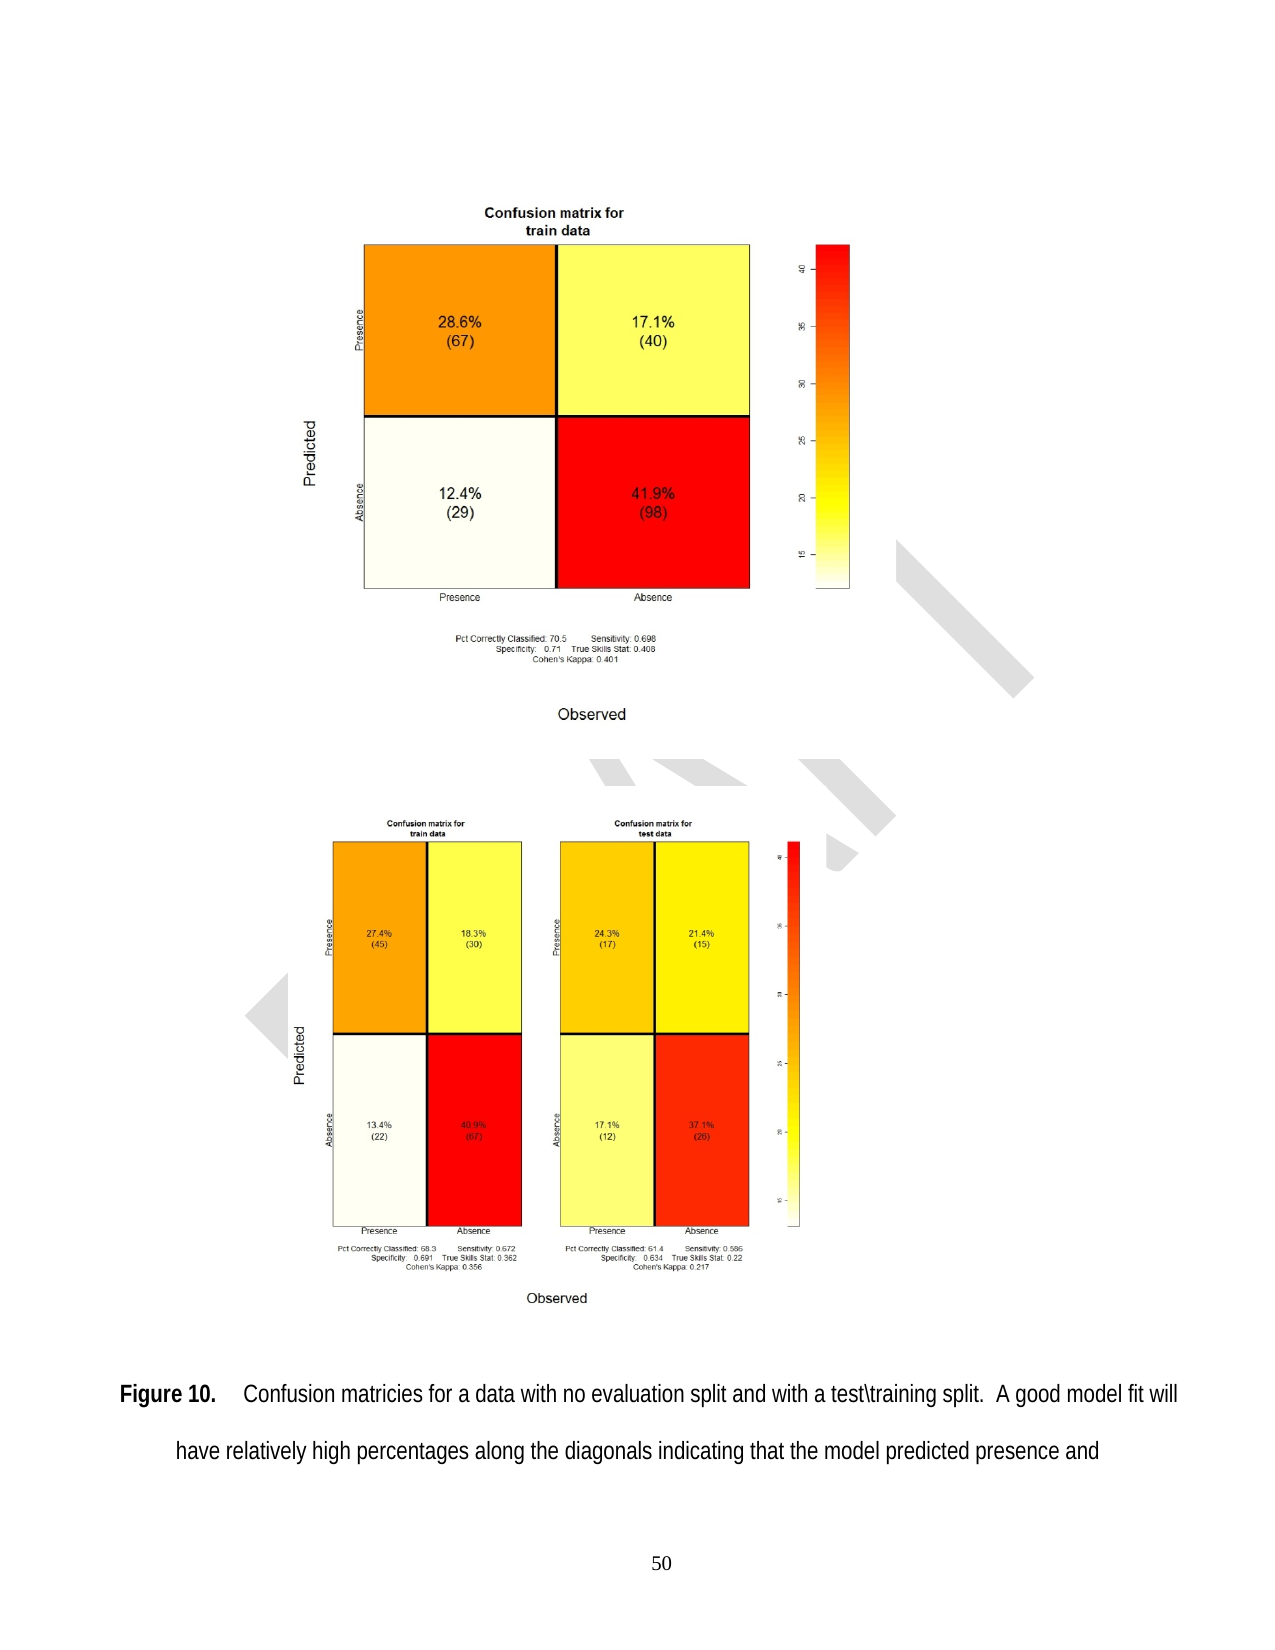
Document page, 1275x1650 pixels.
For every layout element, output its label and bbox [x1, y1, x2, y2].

text [168, 1379, 1185, 1465]
picture [288, 150, 897, 759]
picture [288, 786, 827, 1326]
